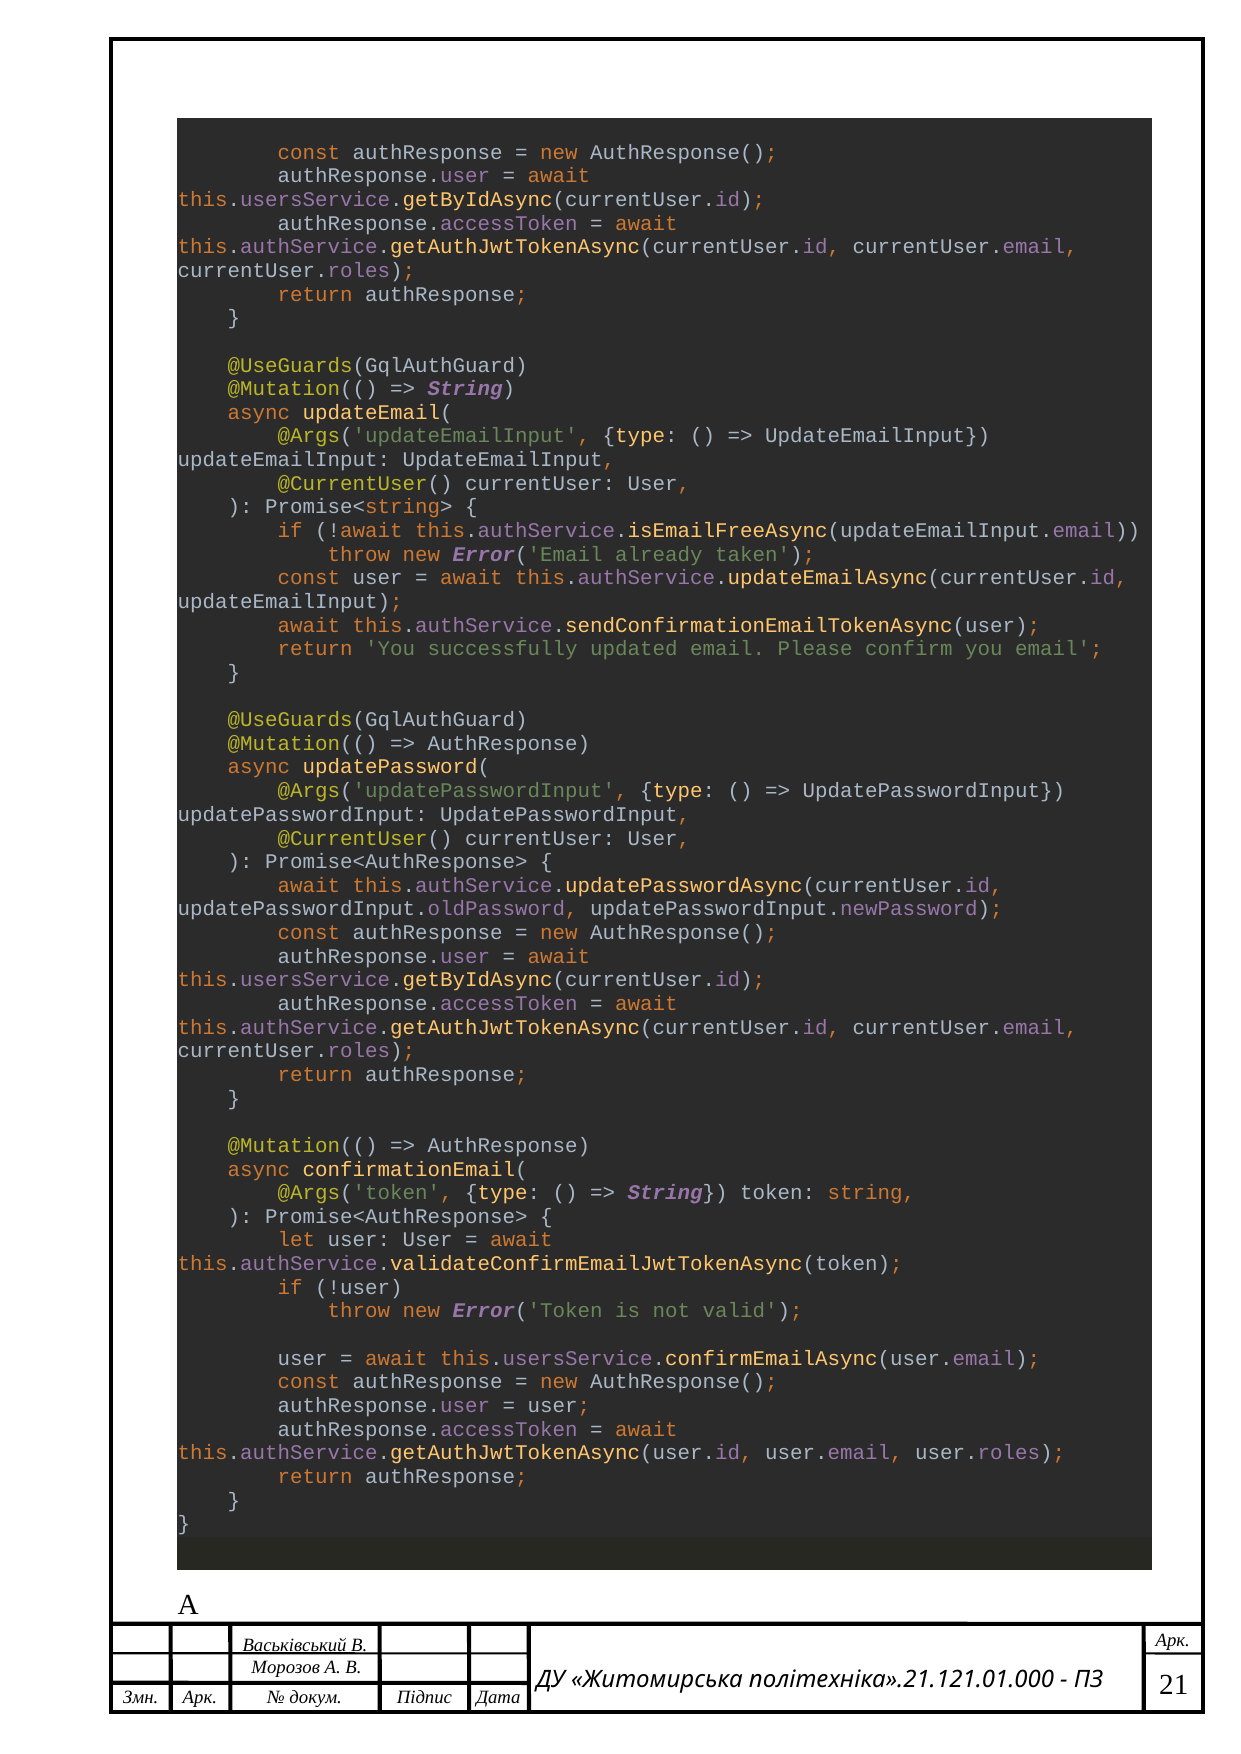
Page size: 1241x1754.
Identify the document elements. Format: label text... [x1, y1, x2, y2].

text А [177, 1587, 1152, 1621]
text const authResponse = new AuthResponse(); authResponse.user = await this.usersService.getByIdAsync(currentUser.id); authResponse.accessToken = await this.authService.getAuthJwtTokenAsync(currentUser.id, currentUser.email, currentUser.roles); return authResponse; } @UseGuards(GqlAuthGuard) @Mutation(() => String) async updateEmail( @Args('updateEmailInput', {type: () => UpdateEmailInput}) updateEmailInput: UpdateEmailInput, @CurrentUser() currentUser: User, ): Promise<string> { if (!await this.authService.isEmailFreeAsync(updateEmailInput.email)) throw new Error('Email already taken'); const user = await this.authService.updateEmailAsync(currentUser.id, updateEmailInput); await this.authService.sendConfirmationEmailTokenAsync(user); return 'You successfully updated email. Please confirm you email'; } @UseGuards(GqlAuthGuard) @Mutation(() => AuthResponse) async updatePassword( @Args('updatePasswordInput', {type: () => UpdatePasswordInput}) updatePasswordInput: UpdatePasswordInput, @CurrentUser() currentUser: User, ): Promise<AuthResponse> { await this.authService.updatePasswordAsync(currentUser.id, updatePasswordInput.oldPassword, updatePasswordInput.newPassword); const authResponse = new AuthResponse(); authResponse.user = await this.usersService.getByIdAsync(currentUser.id); authResponse.accessToken = await this.authService.getAuthJwtTokenAsync(currentUser.id, currentUser.email, currentUser.roles); return authResponse; } @Mutation(() => AuthResponse) async confirmationEmail( @Args('token', {type: () => String}) token: string, ): Promise<AuthResponse> { let user: User = await this.authService.validateConfirmEmailJwtTokenAsync(token); if (!user) throw new Error('Token is not valid'); user = await this.usersService.confirmEmailAsync(user.email); const authResponse = new AuthResponse(); authResponse.user = user; authResponse.accessToken = await this.authService.getAuthJwtTokenAsync(user.id, user.email, user.roles); return authResponse; } } [177, 118, 1152, 1537]
